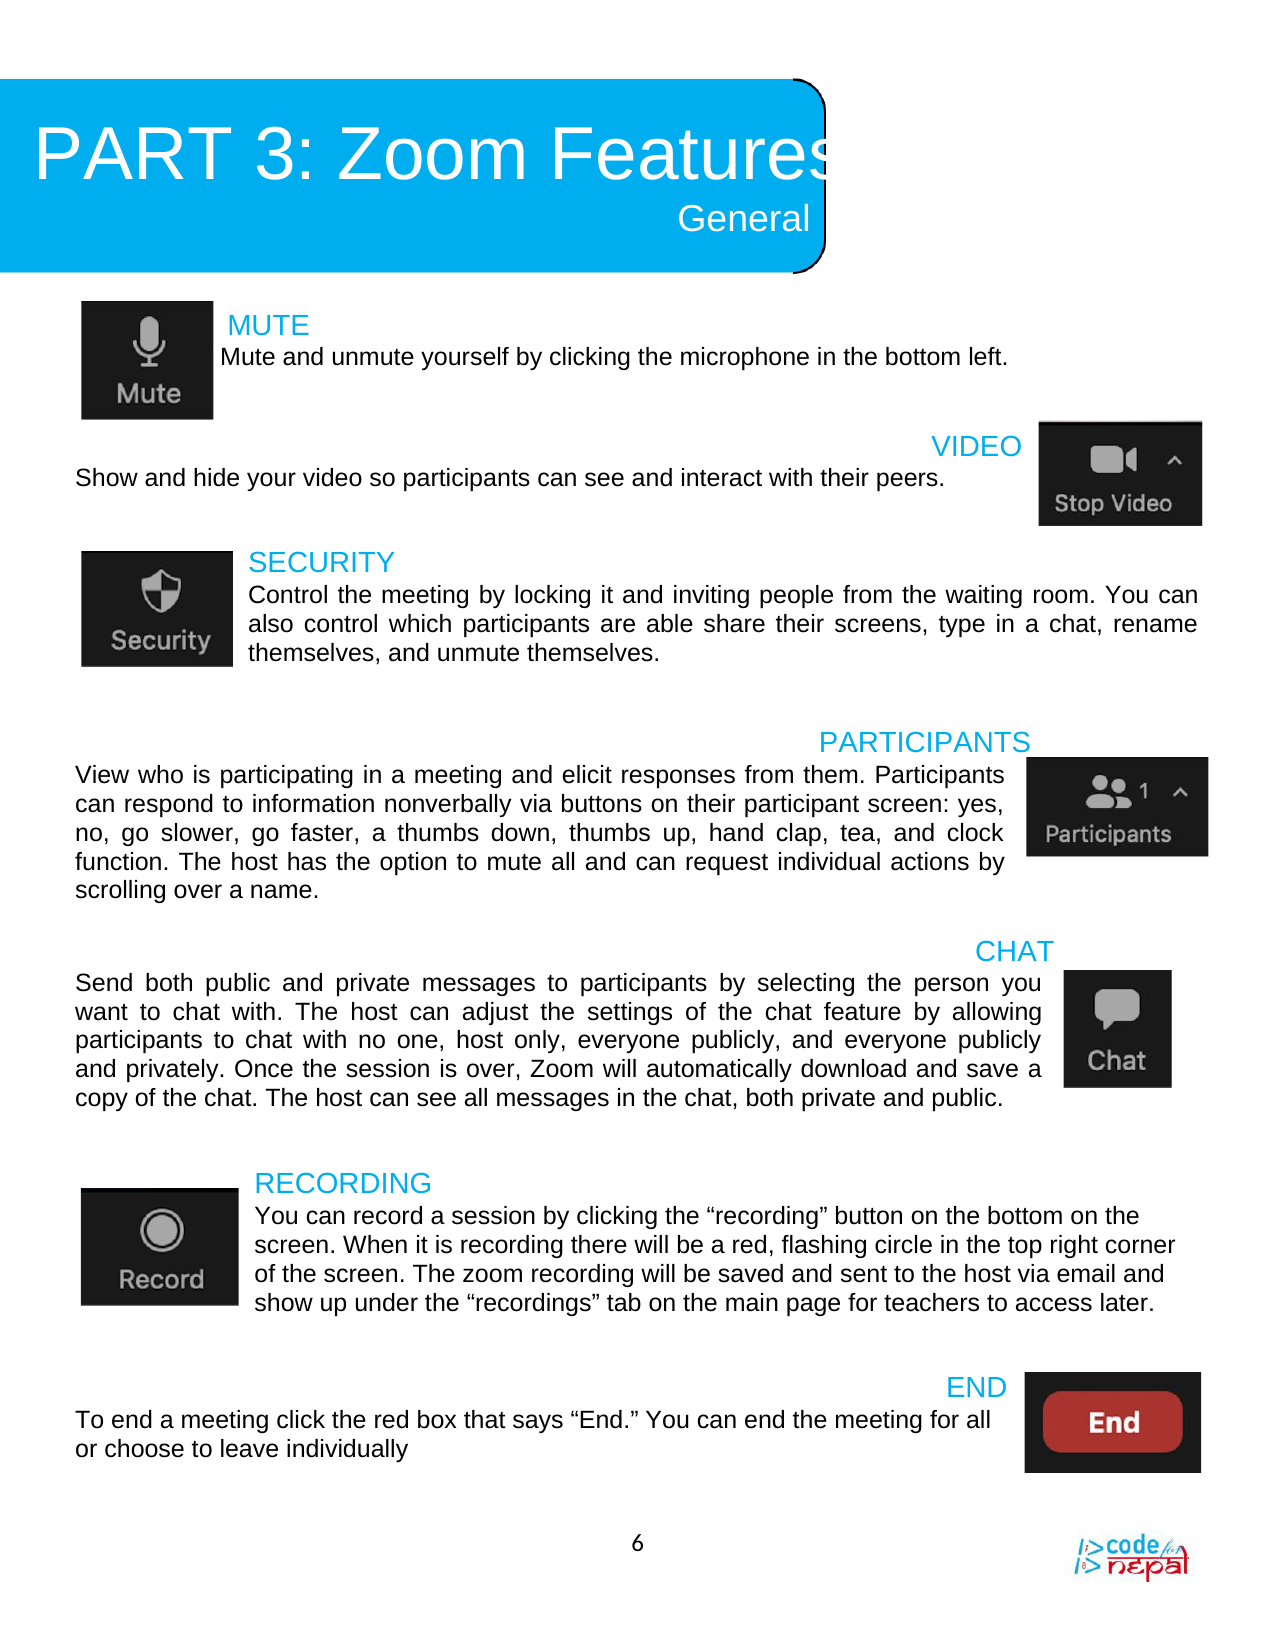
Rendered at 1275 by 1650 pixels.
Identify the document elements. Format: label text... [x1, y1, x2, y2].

text SECURITY [248, 545, 1200, 579]
picture [1063, 970, 1172, 1088]
text PARTICIPANTS [819, 725, 1200, 758]
text Control the meeting by locking it and inviting people from the waiting room. You can also control which participants are able share their screens, type in a chat, rename themselves, and unmute themselves. [248, 581, 1200, 666]
picture [81, 551, 233, 667]
picture [81, 301, 214, 342]
text VIDEO [931, 429, 1200, 463]
picture [0, 76, 829, 109]
picture [1026, 757, 1209, 857]
text You can record a session by clicking the “recording” button on the bottom on the screen. When it is recording there will be a red, flashing circle in the top right corner of the screen. The zoom recording will be saved and sent to the host via email and show up under the “recordings” tab on the main page for teachers to access later. [254, 1201, 1185, 1316]
text CHAT [975, 934, 1200, 967]
text To end a meeting click the red box that says “End.” You can end the meeting for all or choose to leave individually [75, 1406, 1004, 1463]
text END [946, 1370, 1200, 1404]
picture [1024, 1372, 1202, 1473]
text Show and hide your video so participants can see and interact with their peers. [75, 463, 1200, 492]
picture [1038, 420, 1203, 526]
picture [81, 371, 214, 420]
picture [80, 1188, 239, 1306]
text PART 3: Zoom Features [33, 109, 1200, 195]
text View who is participating in a meeting and elicit responses from them. Participants can respond to information nonverbally via buttons on their participant screen: yes, no, go slower, go faster, a thumbs down, thumbs up, hand clap, tea, and clock function. The host has the option to mute all and can request individual actions by scrolling over a name. [75, 761, 1006, 904]
text RECORDING [254, 1166, 1200, 1199]
text General [677, 196, 1200, 239]
text 6 [631, 1527, 1200, 1558]
text Send both public and private messages to participants by selecting the person you want to chat with. The host can adjust the settings of the chat feature by allowing participants to chat with no one, host only, everyone publicly, and everyone publicly and privately. Once the session is over, Zoom will automatically download and save a copy of the chat. The host can see all messages in the chat, both private and public. [75, 968, 1044, 1112]
picture [0, 239, 829, 276]
text MUTE [227, 308, 1200, 342]
text Mute and unmute yourself by clicking the microphone in the bottom left. [33, 342, 1196, 371]
picture [1064, 1530, 1203, 1582]
